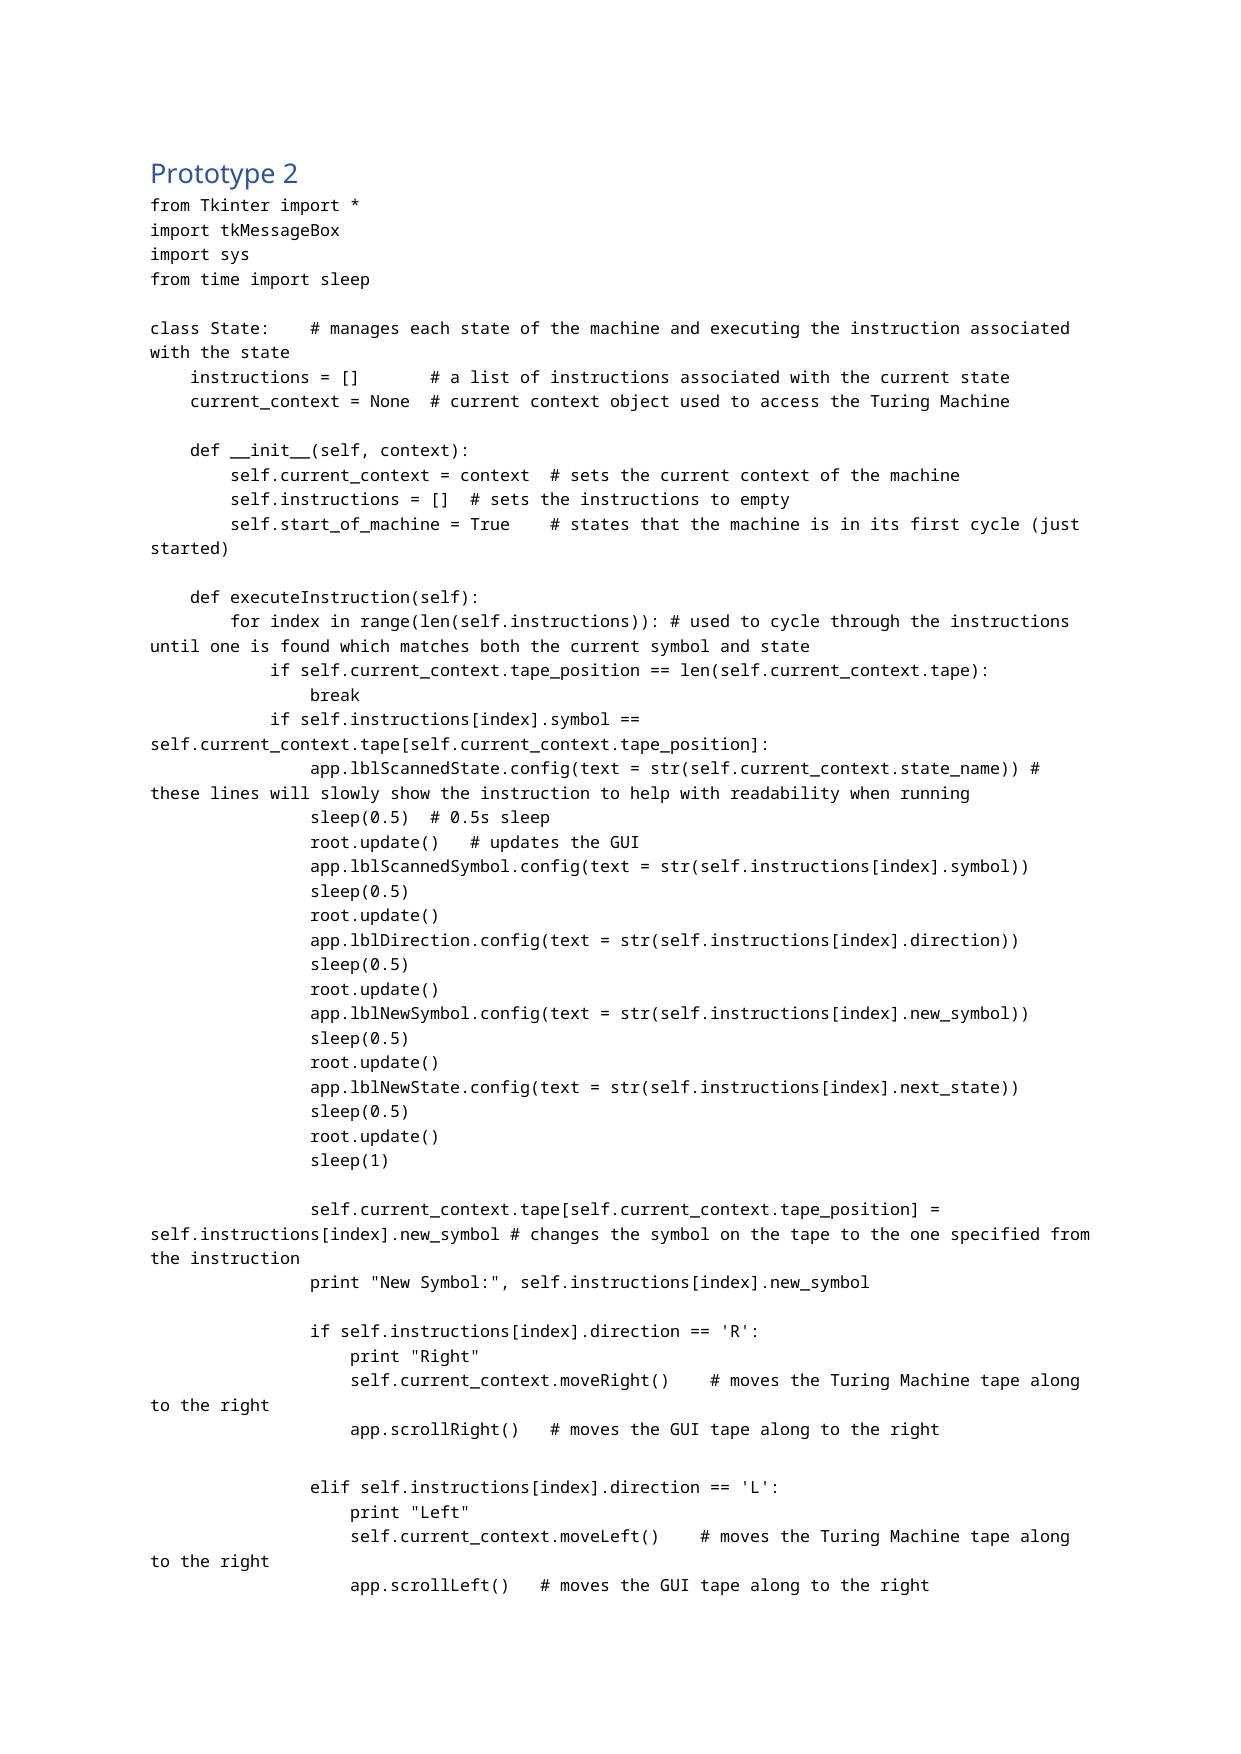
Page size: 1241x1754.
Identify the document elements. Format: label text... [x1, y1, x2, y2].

text self.instructions = [] # sets the instructions to empty [150, 488, 1090, 510]
text root.update() [150, 904, 1090, 927]
text print "Right" [150, 1344, 1090, 1367]
text root.update() [150, 1051, 1090, 1073]
text sleep(0.5) [150, 953, 1090, 976]
text if self.instructions[index].direction == 'R': [150, 1320, 1090, 1343]
text sleep(0.5) [150, 1100, 1090, 1122]
text def __init__(self, context): [150, 439, 1090, 461]
text self.start_of_machine = True # states that the machine is in its first cycle (just started) [150, 512, 1090, 559]
text self.current_context.moveRight() # moves the Turing Machine tape along to the right [150, 1369, 1090, 1416]
text for index in range(len(self.instructions)): # used to cycle through the instructions until one is found which matches both the current symbol and state [150, 610, 1090, 657]
text sleep(0.5) [150, 1026, 1090, 1049]
text from Tkinter import * [150, 194, 1090, 217]
text break [150, 683, 1090, 706]
text root.update() # updates the GUI [150, 830, 1090, 853]
text app.scrollRight() # moves the GUI tape along to the right [150, 1418, 1090, 1441]
text instructions = [] # a list of instructions associated with the current state [150, 365, 1090, 388]
subtitle Prototype 2 [150, 154, 1090, 191]
text sleep(0.5) # 0.5s sleep [150, 806, 1090, 829]
text if self.current_context.tape_position == len(self.current_context.tape): [150, 659, 1090, 682]
text print "New Symbol:", self.instructions[index].new_symbol [150, 1271, 1090, 1294]
text root.update() [150, 977, 1090, 1000]
text self.current_context.moveLeft() # moves the Turing Machine tape along to the right [150, 1525, 1090, 1572]
text class State: # manages each state of the machine and executing the instruction associated with the state [150, 316, 1090, 363]
text app.lblScannedSymbol.config(text = str(self.instructions[index].symbol)) [150, 855, 1090, 878]
text from time import sleep [150, 267, 1090, 290]
text app.lblDirection.config(text = str(self.instructions[index].direction)) [150, 928, 1090, 951]
text self.current_context = context # sets the current context of the machine [150, 463, 1090, 486]
text print "Left" [150, 1501, 1090, 1523]
text def executeInstruction(self): [150, 586, 1090, 608]
text if self.instructions[index].symbol == self.current_context.tape[self.current_context.tape_position]: [150, 708, 1090, 755]
text app.lblNewSymbol.config(text = str(self.instructions[index].new_symbol)) [150, 1002, 1090, 1024]
text app.lblNewState.config(text = str(self.instructions[index].next_state)) [150, 1075, 1090, 1098]
text elif self.instructions[index].direction == 'L': [150, 1476, 1090, 1499]
text import sys [150, 243, 1090, 266]
text self.current_context.tape[self.current_context.tape_position] = self.instructions[index].new_symbol # changes the symbol on the tape to the one specified from the instruction [150, 1198, 1090, 1269]
text import tkMessageBox [150, 218, 1090, 241]
text sleep(1) [150, 1149, 1090, 1171]
text current_context = None # current context object used to access the Turing Machine [150, 390, 1090, 412]
text app.scrollLeft() # moves the GUI tape along to the right [150, 1574, 1090, 1597]
text root.update() [150, 1124, 1090, 1147]
text app.lblScannedState.config(text = str(self.current_context.state_name)) # these lines will slowly show the instruction to help with readability when running [150, 757, 1090, 804]
text sleep(0.5) [150, 879, 1090, 902]
